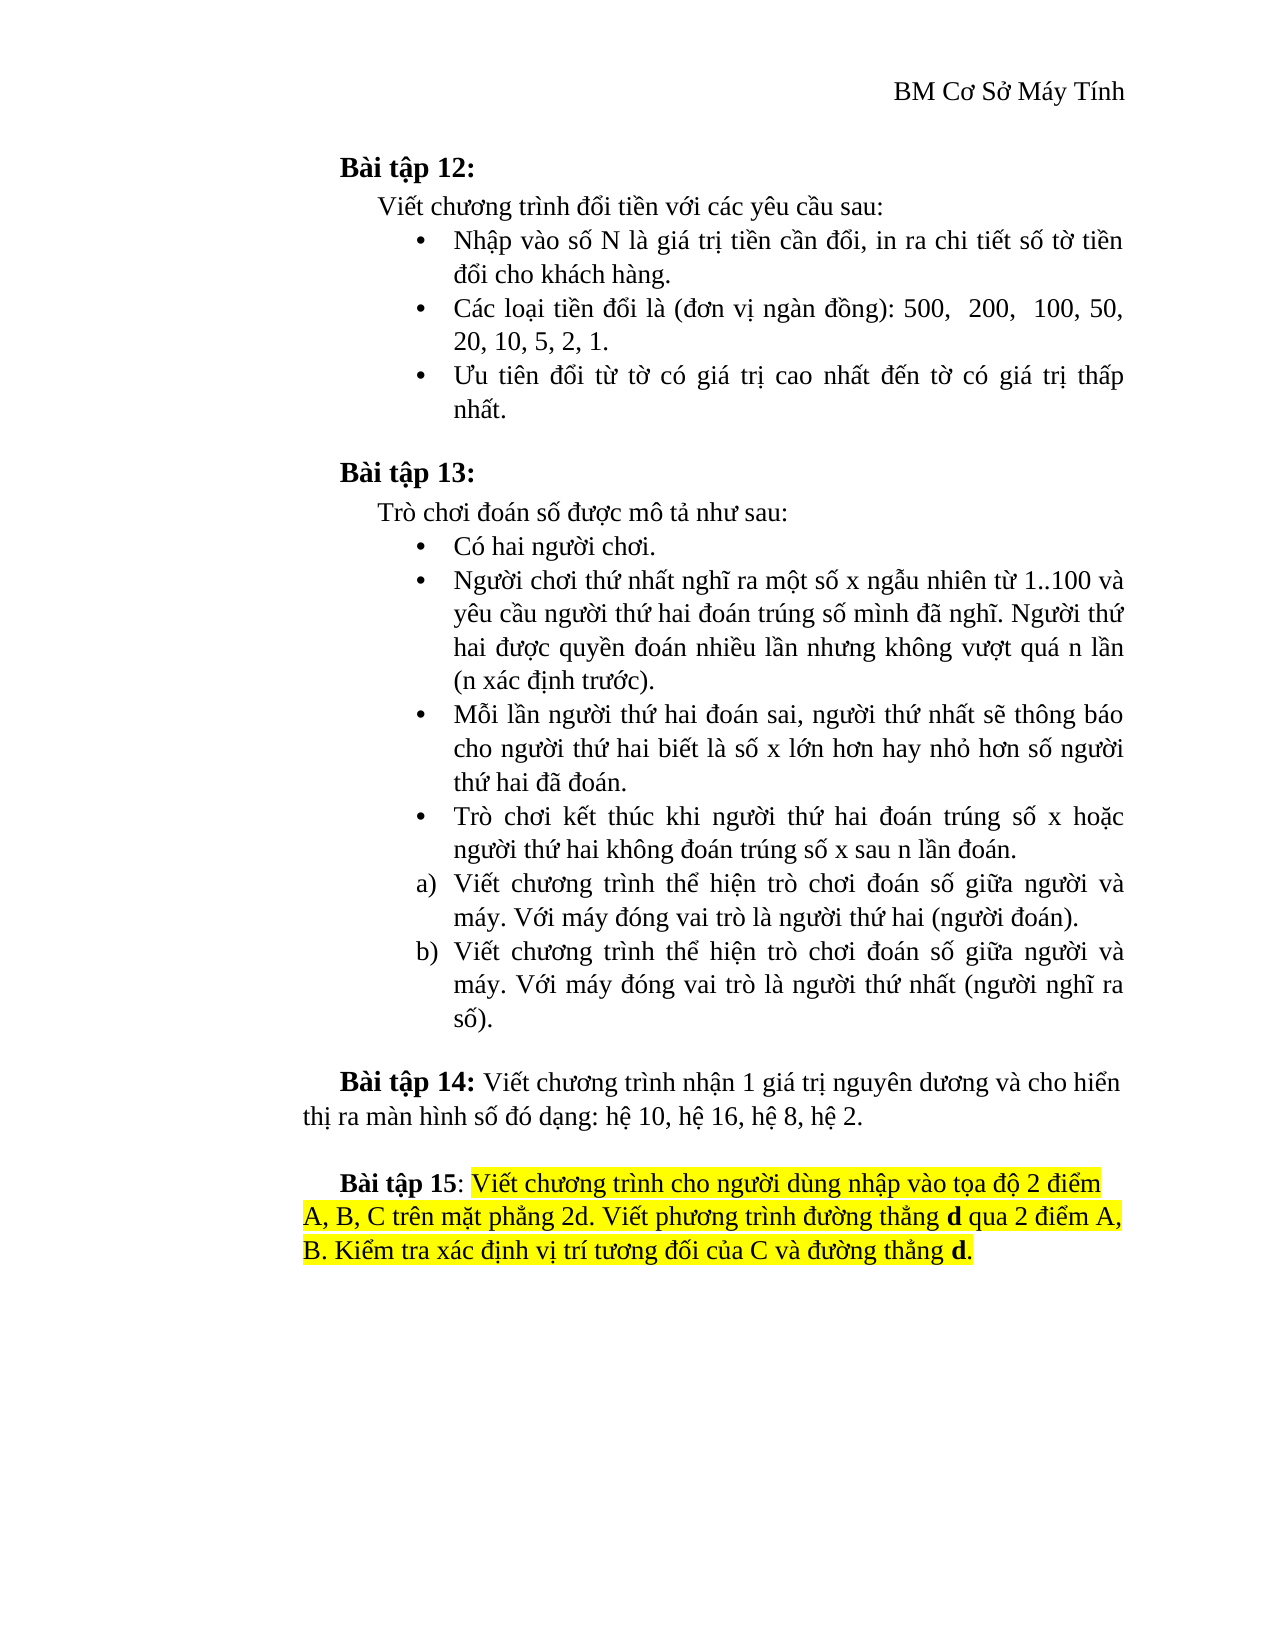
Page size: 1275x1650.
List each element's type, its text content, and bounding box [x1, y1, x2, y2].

list Ưu tiên đổi từ tờ có giá trị cao nhất đến tờ có giá trị thấp nhất. [416, 359, 1125, 424]
list Người chơi thứ nhất nghĩ ra một số x ngẫu nhiên từ 1..100 và yêu cầu người thứ hai đoán trúng số mình đã nghĩ. Người thứ hai được quyền đoán nhiều lần nhưng không vượt quá n lần (n xác định trước). [416, 564, 1125, 696]
text Bài tập 13: [303, 455, 1125, 489]
list Nhập vào số N là giá trị tiền cần đổi, in ra chi tiết số tờ tiền đổi cho khách hàng. [416, 224, 1125, 289]
list Có hai người chơi. [416, 529, 1125, 561]
list Các loại tiền đổi là (đơn vị ngàn đồng): 500, 200, 100, 50, 20, 10, 5, 2, 1. [416, 292, 1125, 357]
list Mỗi lần người thứ hai đoán sai, người thứ nhất sẽ thông báo cho người thứ hai biết là số x lớn hơn hay nhỏ hơn số người thứ hai đã đoán. [416, 698, 1125, 797]
text Trò chơi đoán số được mô tả như sau: [340, 496, 1125, 527]
text Bài tập 15: Viết chương trình cho người dùng nhập vào tọa độ 2 điểm A, B, C trên mặt phẳng 2d. Viết phương trình đường thẳng d qua 2 điểm A, B. Kiểm tra xác định vị trí tương đối của C và đường thẳng d. [303, 1167, 1125, 1265]
list Viết chương trình thể hiện trò chơi đoán số giữa người và máy. Với máy đóng vai trò là người thứ nhất (người nghĩ ra số). [416, 935, 1125, 1033]
text Viết chương trình đổi tiền với các yêu cầu sau: [340, 190, 1125, 221]
list Viết chương trình thể hiện trò chơi đoán số giữa người và máy. Với máy đóng vai trò là người thứ hai (người đoán). [416, 867, 1125, 932]
list Trò chơi kết thúc khi người thứ hai đoán trúng số x hoặc người thứ hai không đoán trúng số x sau n lần đoán. [416, 799, 1125, 864]
text Bài tập 14: Viết chương trình nhận 1 giá trị nguyên dương và cho hiển thị ra màn hình số đó dạng: hệ 10, hệ 16, hệ 8, hệ 2. [303, 1064, 1125, 1131]
text Bài tập 12: [303, 150, 1125, 183]
